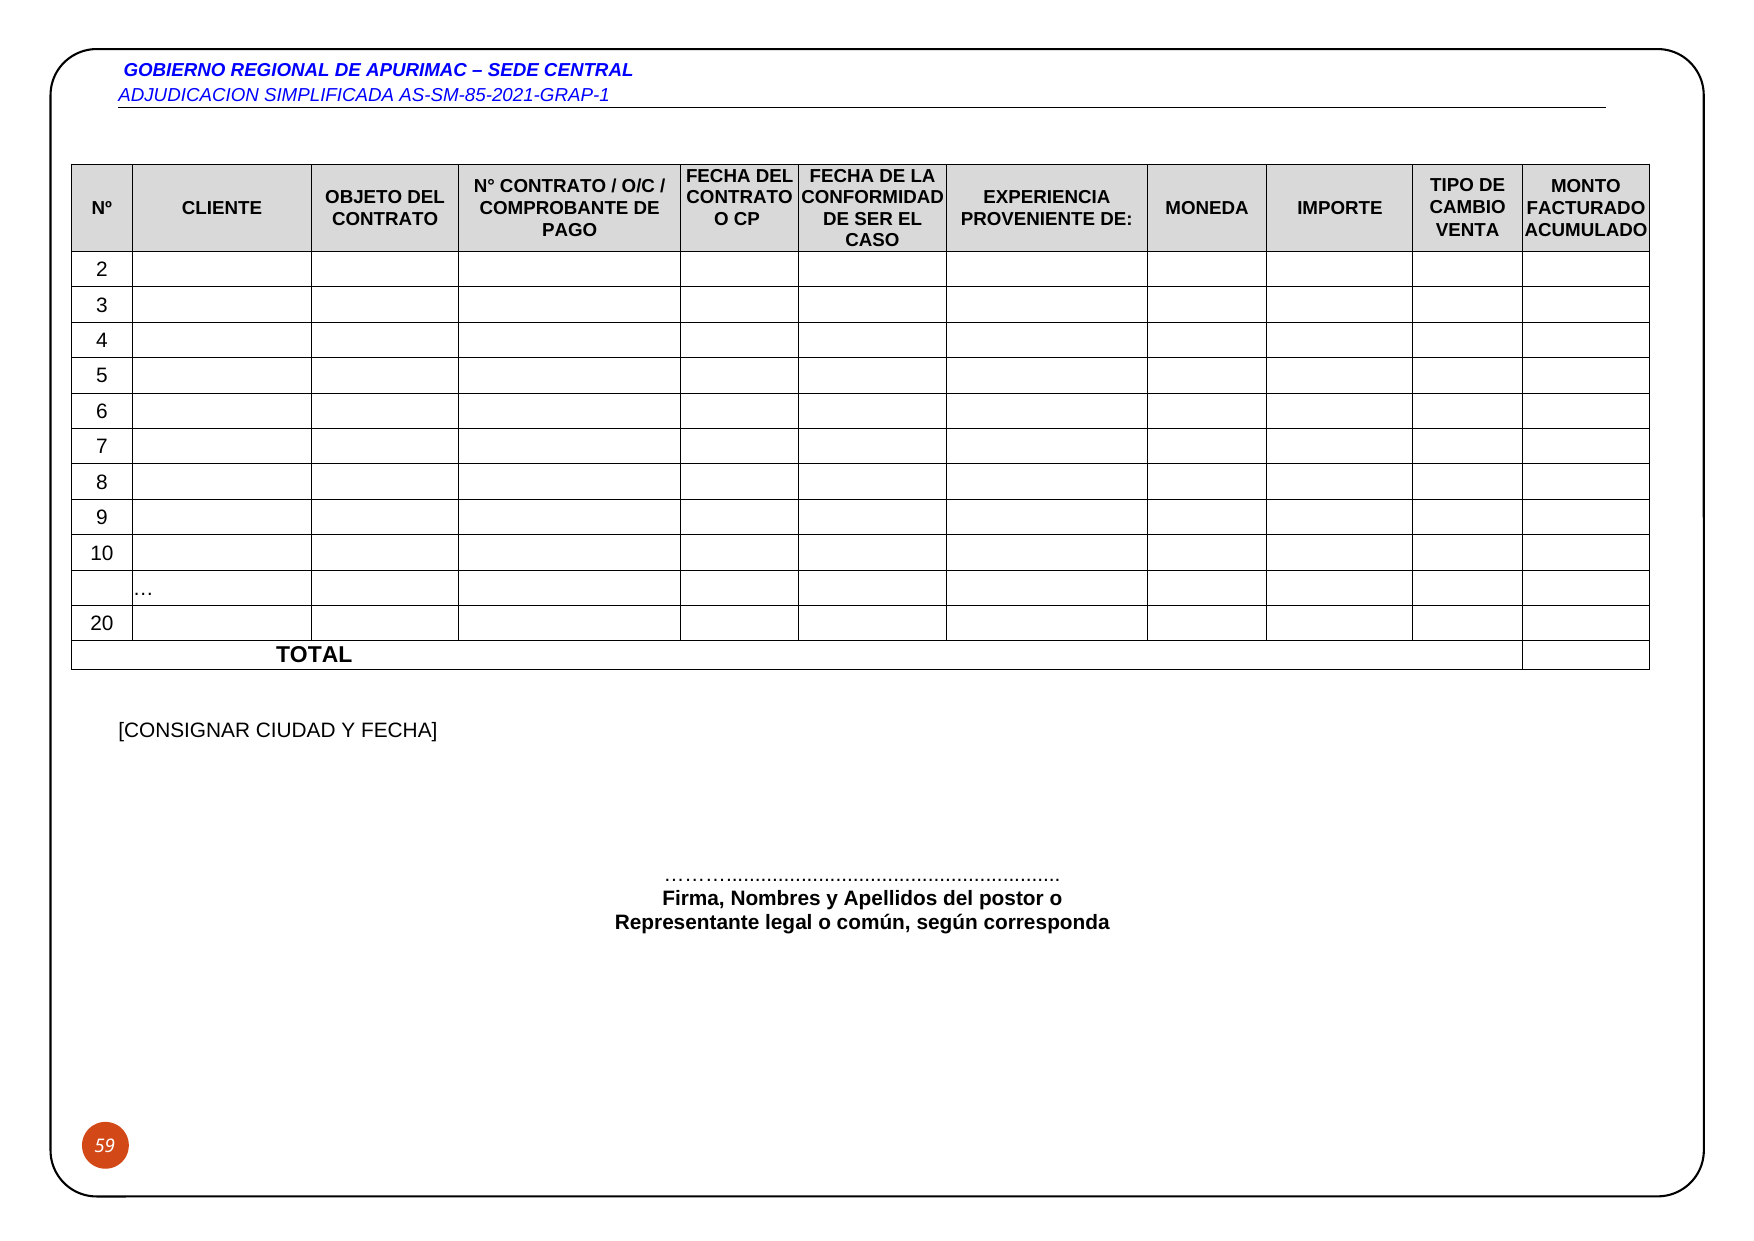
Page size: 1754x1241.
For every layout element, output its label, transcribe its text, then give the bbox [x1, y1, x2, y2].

table_cell [72, 641, 132, 669]
table_cell [1267, 571, 1412, 605]
table_cell [947, 571, 1147, 605]
table_cell [133, 394, 311, 428]
table_cell [1523, 394, 1649, 428]
table_cell 20 [72, 606, 132, 640]
table_header MONEDA [1148, 165, 1266, 251]
table_cell [459, 571, 680, 605]
table_cell [312, 394, 458, 428]
table_cell [459, 323, 680, 357]
table_cell [947, 323, 1147, 357]
table_cell [1148, 464, 1266, 499]
table_cell [1523, 606, 1649, 640]
table_cell [1523, 500, 1649, 534]
table_cell [459, 500, 680, 534]
table_cell TOTAL [275, 641, 1522, 669]
table_cell [312, 429, 458, 463]
table_cell [1413, 464, 1522, 499]
table_cell [947, 358, 1147, 392]
table_cell [1523, 323, 1649, 357]
table_cell [681, 606, 798, 640]
table_cell [799, 394, 946, 428]
table_cell [947, 252, 1147, 286]
table_cell [1413, 606, 1522, 640]
table_cell [312, 287, 458, 322]
table_cell [1413, 287, 1522, 322]
table_cell 8 [72, 464, 132, 499]
table_cell … [133, 571, 311, 605]
table_cell [72, 571, 132, 605]
table_header CLIENTE [133, 165, 311, 251]
table_cell [459, 429, 680, 463]
table_header TIPO DE CAMBIO VENTA [1413, 165, 1522, 251]
table_cell [1148, 535, 1266, 569]
table_cell [312, 252, 458, 286]
table_cell [1413, 571, 1522, 605]
table_cell [1523, 287, 1649, 322]
table_cell [681, 287, 798, 322]
table_cell [1523, 535, 1649, 569]
table_cell [1267, 394, 1412, 428]
table_cell [681, 252, 798, 286]
table_cell [1148, 252, 1266, 286]
text Firma, Nombres y Apellidos del postor o [118, 886, 1606, 910]
table_cell [799, 500, 946, 534]
table_cell [1413, 500, 1522, 534]
table_cell [1148, 500, 1266, 534]
table_cell [681, 571, 798, 605]
table_cell [681, 323, 798, 357]
table_cell [132, 641, 157, 669]
table_cell [1523, 641, 1649, 669]
table_cell [133, 287, 311, 322]
table_cell [681, 429, 798, 463]
table_cell [1413, 323, 1522, 357]
table_cell [1523, 464, 1649, 499]
table_cell [1413, 394, 1522, 428]
table_cell [681, 500, 798, 534]
table_cell [312, 535, 458, 569]
table_cell [1523, 252, 1649, 286]
table_cell [1413, 535, 1522, 569]
table_cell [681, 358, 798, 392]
table_cell [157, 641, 275, 669]
table_header OBJETO DEL CONTRATO [312, 165, 458, 251]
table_cell 2 [72, 252, 132, 286]
table_cell [133, 429, 311, 463]
table_cell [459, 535, 680, 569]
table_cell [947, 535, 1147, 569]
table_cell [312, 606, 458, 640]
table_cell 10 [72, 535, 132, 569]
table_header IMPORTE [1267, 165, 1412, 251]
table_cell [312, 500, 458, 534]
table_cell 5 [72, 358, 132, 392]
table_cell [1413, 429, 1522, 463]
table_cell [133, 500, 311, 534]
table_cell [459, 252, 680, 286]
table_cell 9 [72, 500, 132, 534]
table_cell 6 [72, 394, 132, 428]
table_cell [1267, 429, 1412, 463]
table_cell [133, 358, 311, 392]
table_cell [799, 358, 946, 392]
table_cell [1267, 606, 1412, 640]
table_cell [1148, 429, 1266, 463]
table_cell [459, 394, 680, 428]
table_header MONTO FACTURADO ACUMULADO [1523, 165, 1649, 251]
table_cell [799, 287, 946, 322]
table_header FECHA DE LA CONFORMIDAD DE SER EL CASO [799, 165, 946, 251]
table_cell [1148, 358, 1266, 392]
table_cell [312, 358, 458, 392]
table_cell 4 [72, 323, 132, 357]
table_cell [459, 287, 680, 322]
table_cell [799, 323, 946, 357]
table_cell [133, 464, 311, 499]
table_cell 3 [72, 287, 132, 322]
table_cell [1267, 535, 1412, 569]
table_cell [947, 464, 1147, 499]
text Representante legal o común, según corresponda [118, 910, 1606, 934]
table_cell [1148, 571, 1266, 605]
table_cell [1267, 358, 1412, 392]
table_cell [459, 464, 680, 499]
table_cell [1523, 429, 1649, 463]
table_cell [1267, 287, 1412, 322]
table_cell [1267, 323, 1412, 357]
table_cell [1148, 394, 1266, 428]
text ……….......................................................... [118, 862, 1606, 886]
table_cell [1148, 287, 1266, 322]
table_header FECHA DEL CONTRATO O CP [681, 165, 798, 251]
table_cell [459, 606, 680, 640]
table_cell [681, 394, 798, 428]
table_cell 7 [72, 429, 132, 463]
table_cell [799, 429, 946, 463]
table_cell [1148, 323, 1266, 357]
table_cell [1267, 464, 1412, 499]
table_cell [681, 535, 798, 569]
table_cell [799, 606, 946, 640]
table_cell [312, 464, 458, 499]
table_cell [312, 323, 458, 357]
table_cell [1267, 252, 1412, 286]
table_cell [799, 571, 946, 605]
table_cell [1413, 358, 1522, 392]
table_cell [133, 606, 311, 640]
text [CONSIGNAR CIUDAD Y FECHA] [118, 718, 1606, 742]
table_cell [799, 252, 946, 286]
table_header Nº [72, 165, 132, 251]
table_cell [681, 464, 798, 499]
table_header EXPERIENCIA PROVENIENTE DE: [947, 165, 1147, 251]
table_cell [947, 606, 1147, 640]
table_cell [1148, 606, 1266, 640]
table_cell [312, 571, 458, 605]
table_cell [799, 464, 946, 499]
table_cell [133, 252, 311, 286]
table_cell [1413, 252, 1522, 286]
table_header N° CONTRATO / O/C / COMPROBANTE DE PAGO [459, 165, 680, 251]
table_cell [133, 535, 311, 569]
table_cell [133, 323, 311, 357]
table_cell [1523, 358, 1649, 392]
table_cell [1267, 500, 1412, 534]
table_cell [459, 358, 680, 392]
table_cell [947, 500, 1147, 534]
table_cell [947, 429, 1147, 463]
table_cell [947, 394, 1147, 428]
table_cell [947, 287, 1147, 322]
table_cell [799, 535, 946, 569]
table_cell [1523, 571, 1649, 605]
